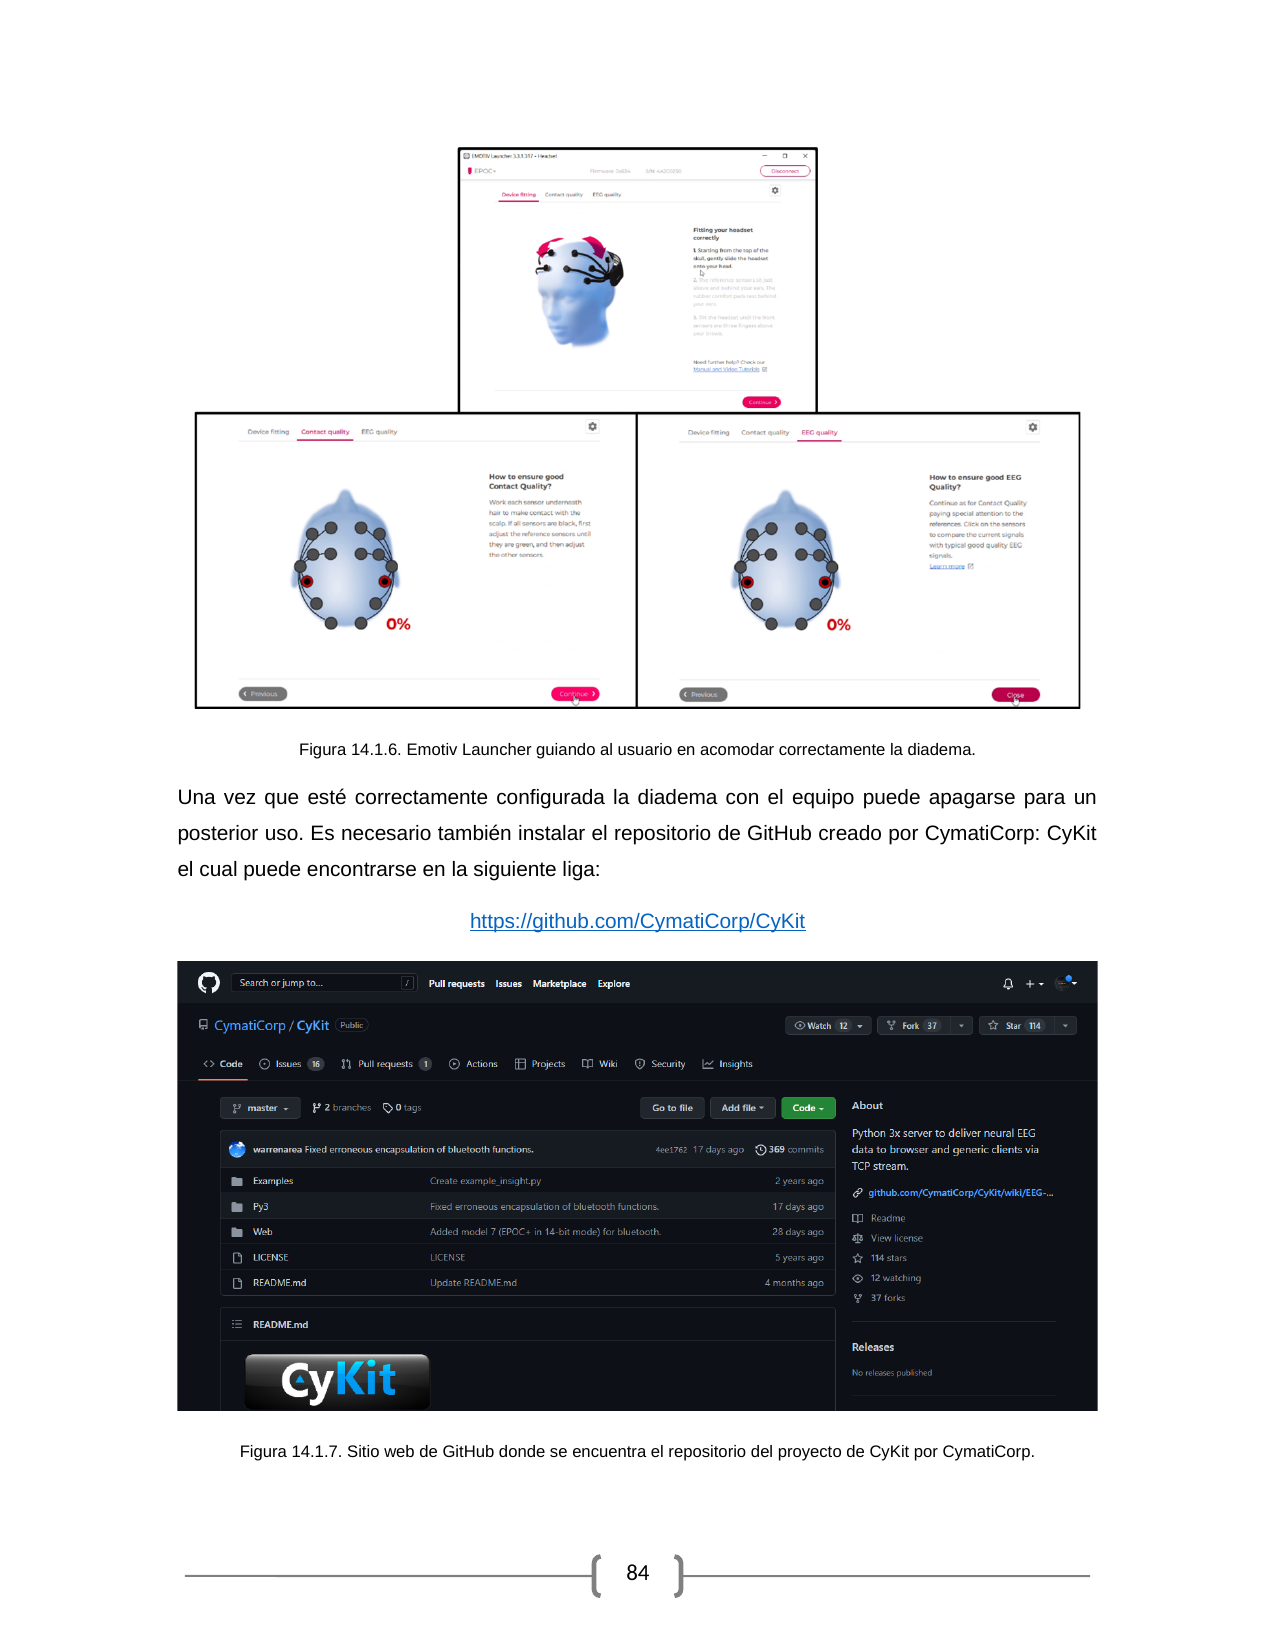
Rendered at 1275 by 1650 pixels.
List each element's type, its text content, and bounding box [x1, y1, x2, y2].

picture [194, 147, 1081, 709]
picture [177, 961, 1098, 1411]
text Figura 14.1.7. Sitio web de GitHub donde se encuentra el repositorio del proyecto de CyKit por CymatiCorp. [177, 1442, 1098, 1461]
text Una vez que esté correctamente configurada la diadema con el equipo puede apagarse para un posterior uso. Es necesario también instalar el repositorio de GitHub creado por CymatiCorp: CyKit el cual puede encontrarse en la siguiente liga: [177, 785, 1098, 881]
text Figura 14.1.6. Emotiv Launcher guiando al usuario en acomodar correctamente la diadema. [177, 739, 1098, 758]
text https://github.com/CymatiCorp/CyKit [177, 909, 1098, 933]
